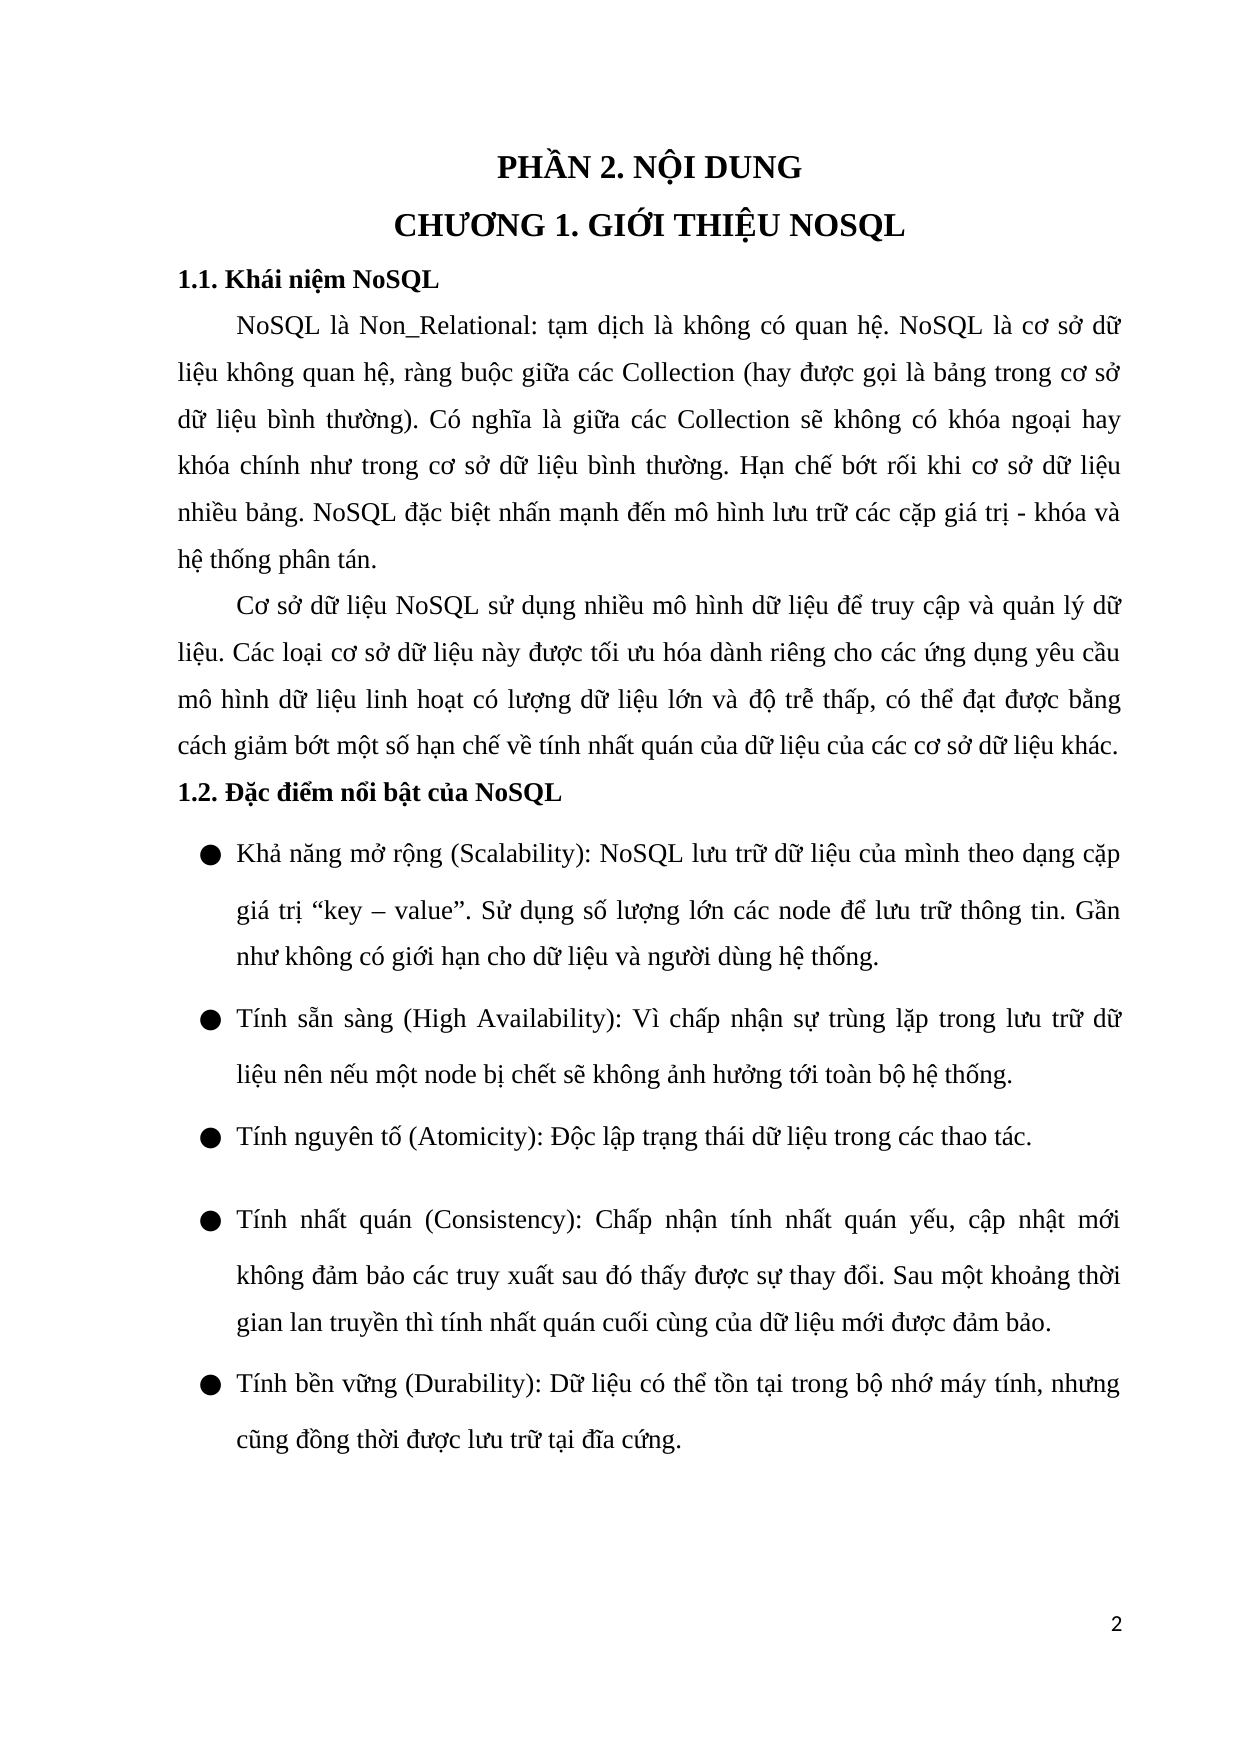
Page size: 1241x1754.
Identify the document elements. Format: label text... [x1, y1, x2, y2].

subtitle 1.2. Đặc điểm nổi bật của NoSQL [177, 776, 1122, 807]
list Tính nguyên tố (Atomicity): Độc lập trạng thái dữ liệu trong các thao tác. [199, 1105, 1122, 1160]
subtitle 1.1. Khái niệm NoSQL [177, 263, 1122, 294]
subtitle PHẦN 2. NỘI DUNG [177, 148, 1122, 186]
list Khả năng mở rộng (Scalability): NoSQL lưu trữ dữ liệu của mình theo dạng cặp giá trị “key – value”. Sử dụng số lượng lớn các node để lưu trữ thông tin. Gần như không có giới hạn cho dữ liệu và người dùng hệ thống. [199, 823, 1122, 972]
text NoSQL là Non_Relational: tạm dịch là không có quan hệ. NoSQL là cơ sở dữ liệu không quan hệ, ràng buộc giữa các Collection (hay được gọi là bảng trong cơ sở dữ liệu bình thường). Có nghĩa là giữa các Collection sẽ không có khóa ngoại hay khóa chính như trong cơ sở dữ liệu bình thường. Hạn chế bớt rối khi cơ sở dữ liệu nhiều bảng. NoSQL đặc biệt nhấn mạnh đến mô hình lưu trữ các cặp giá trị - khóa và hệ thống phân tán. [177, 309, 1122, 574]
list Tính sẵn sàng (High Availability): Vì chấp nhận sự trùng lặp trong lưu trữ dữ liệu nên nếu một node bị chết sẽ không ảnh hưởng tới toàn bộ hệ thống. [199, 987, 1122, 1089]
subtitle CHƯƠNG 1. GIỚI THIỆU NOSQL [177, 205, 1122, 243]
text Cơ sở dữ liệu NoSQL sử dụng nhiều mô hình dữ liệu để truy cập và quản lý dữ liệu. Các loại cơ sở dữ liệu này được tối ưu hóa dành riêng cho các ứng dụng yêu cầu mô hình dữ liệu linh hoạt có lượng dữ liệu lớn và độ trễ thấp, có thể đạt được bằng cách giảm bớt một số hạn chế về tính nhất quán của dữ liệu của các cơ sở dữ liệu khác. [177, 589, 1122, 761]
list Tính bền vững (Durability): Dữ liệu có thể tồn tại trong bộ nhớ máy tính, nhưng cũng đồng thời được lưu trữ tại đĩa cứng. [199, 1352, 1122, 1454]
list Tính nhất quán (Consistency): Chấp nhận tính nhất quán yếu, cập nhật mới không đảm bảo các truy xuất sau đó thấy được sự thay đổi. Sau một khoảng thời gian lan truyền thì tính nhất quán cuối cùng của dữ liệu mới được đảm bảo. [199, 1188, 1122, 1337]
